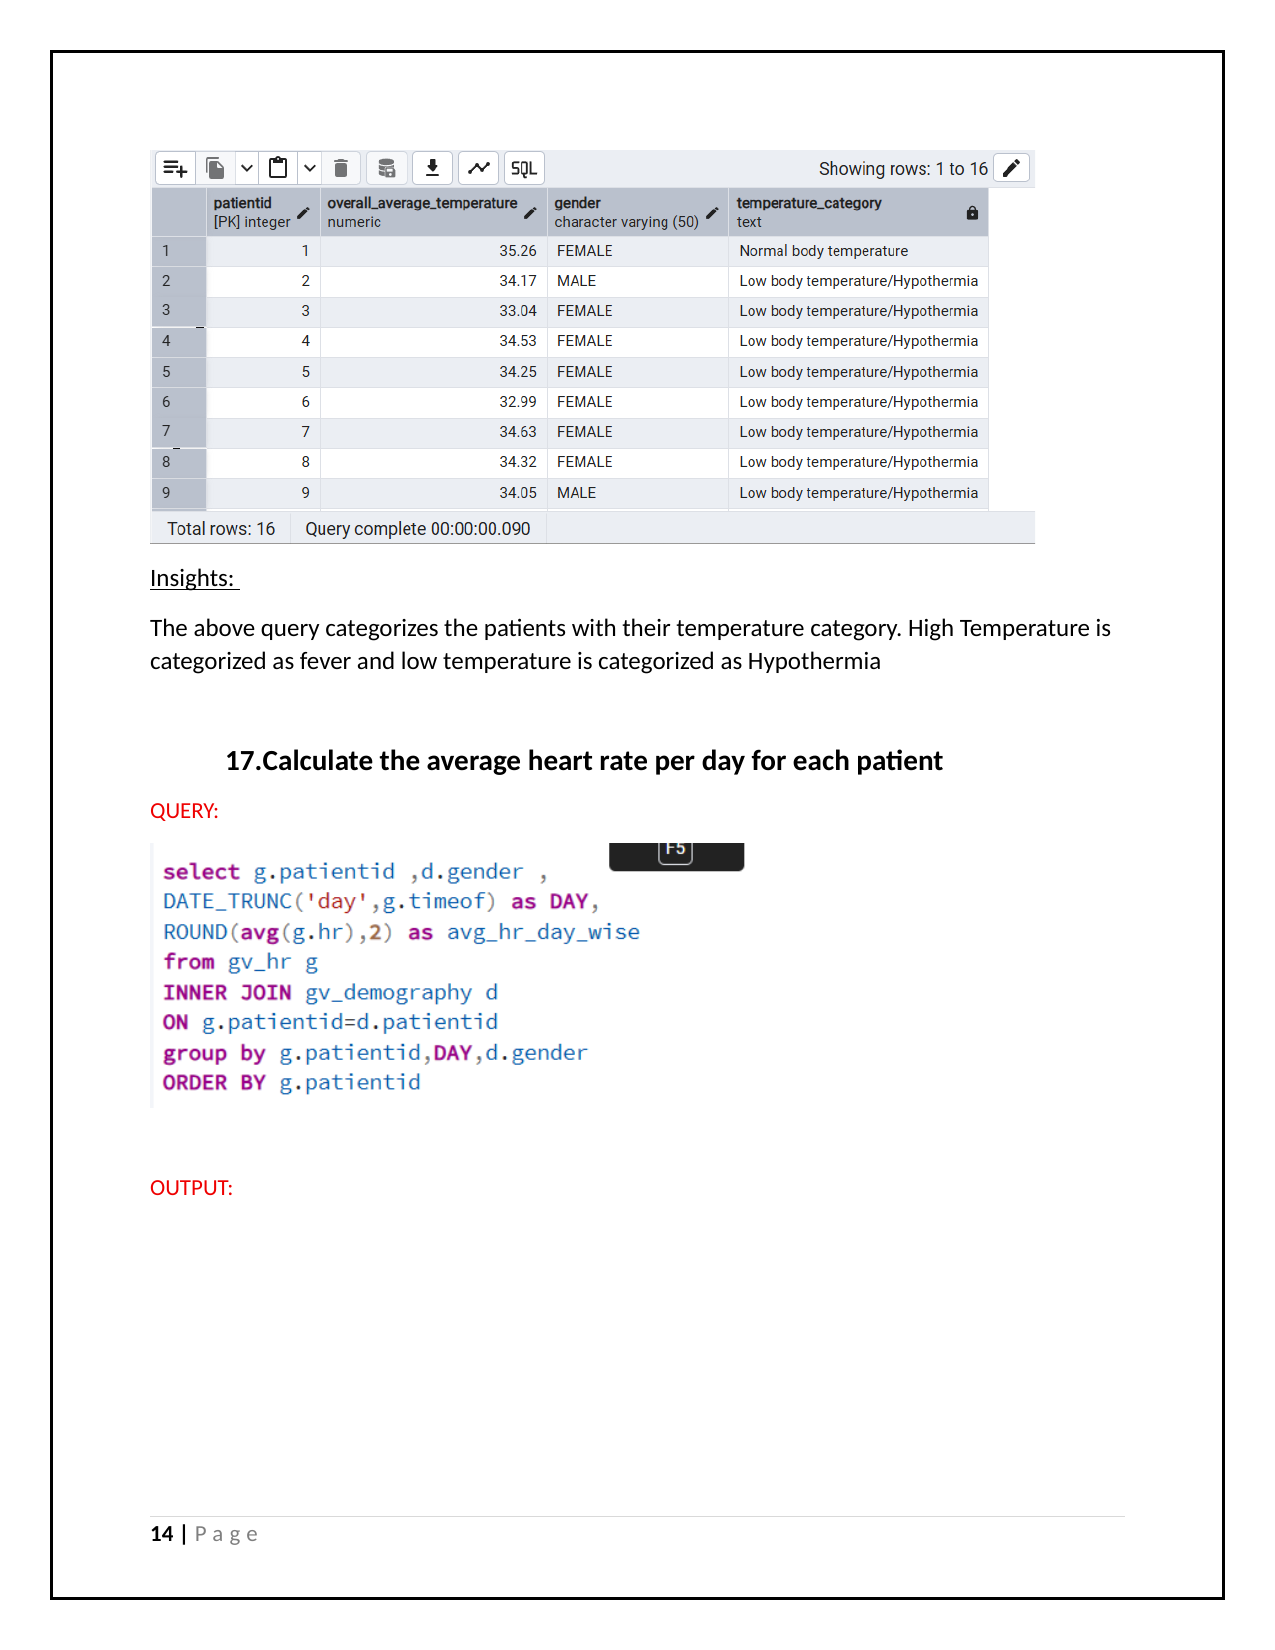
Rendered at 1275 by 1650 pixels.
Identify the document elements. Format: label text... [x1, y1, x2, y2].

picture [150, 150, 1035, 544]
text Insights: [150, 563, 1125, 593]
list Calculate the average heart rate per day for each patient [225, 742, 1125, 777]
text OUTPUT: [150, 1173, 1125, 1201]
picture [150, 843, 1033, 1108]
text QUERY: [150, 797, 1125, 825]
text The above query categorizes the patients with their temperature category. High Temperature is categorized as fever and low temperature is categorized as Hypothermia [150, 612, 1125, 676]
